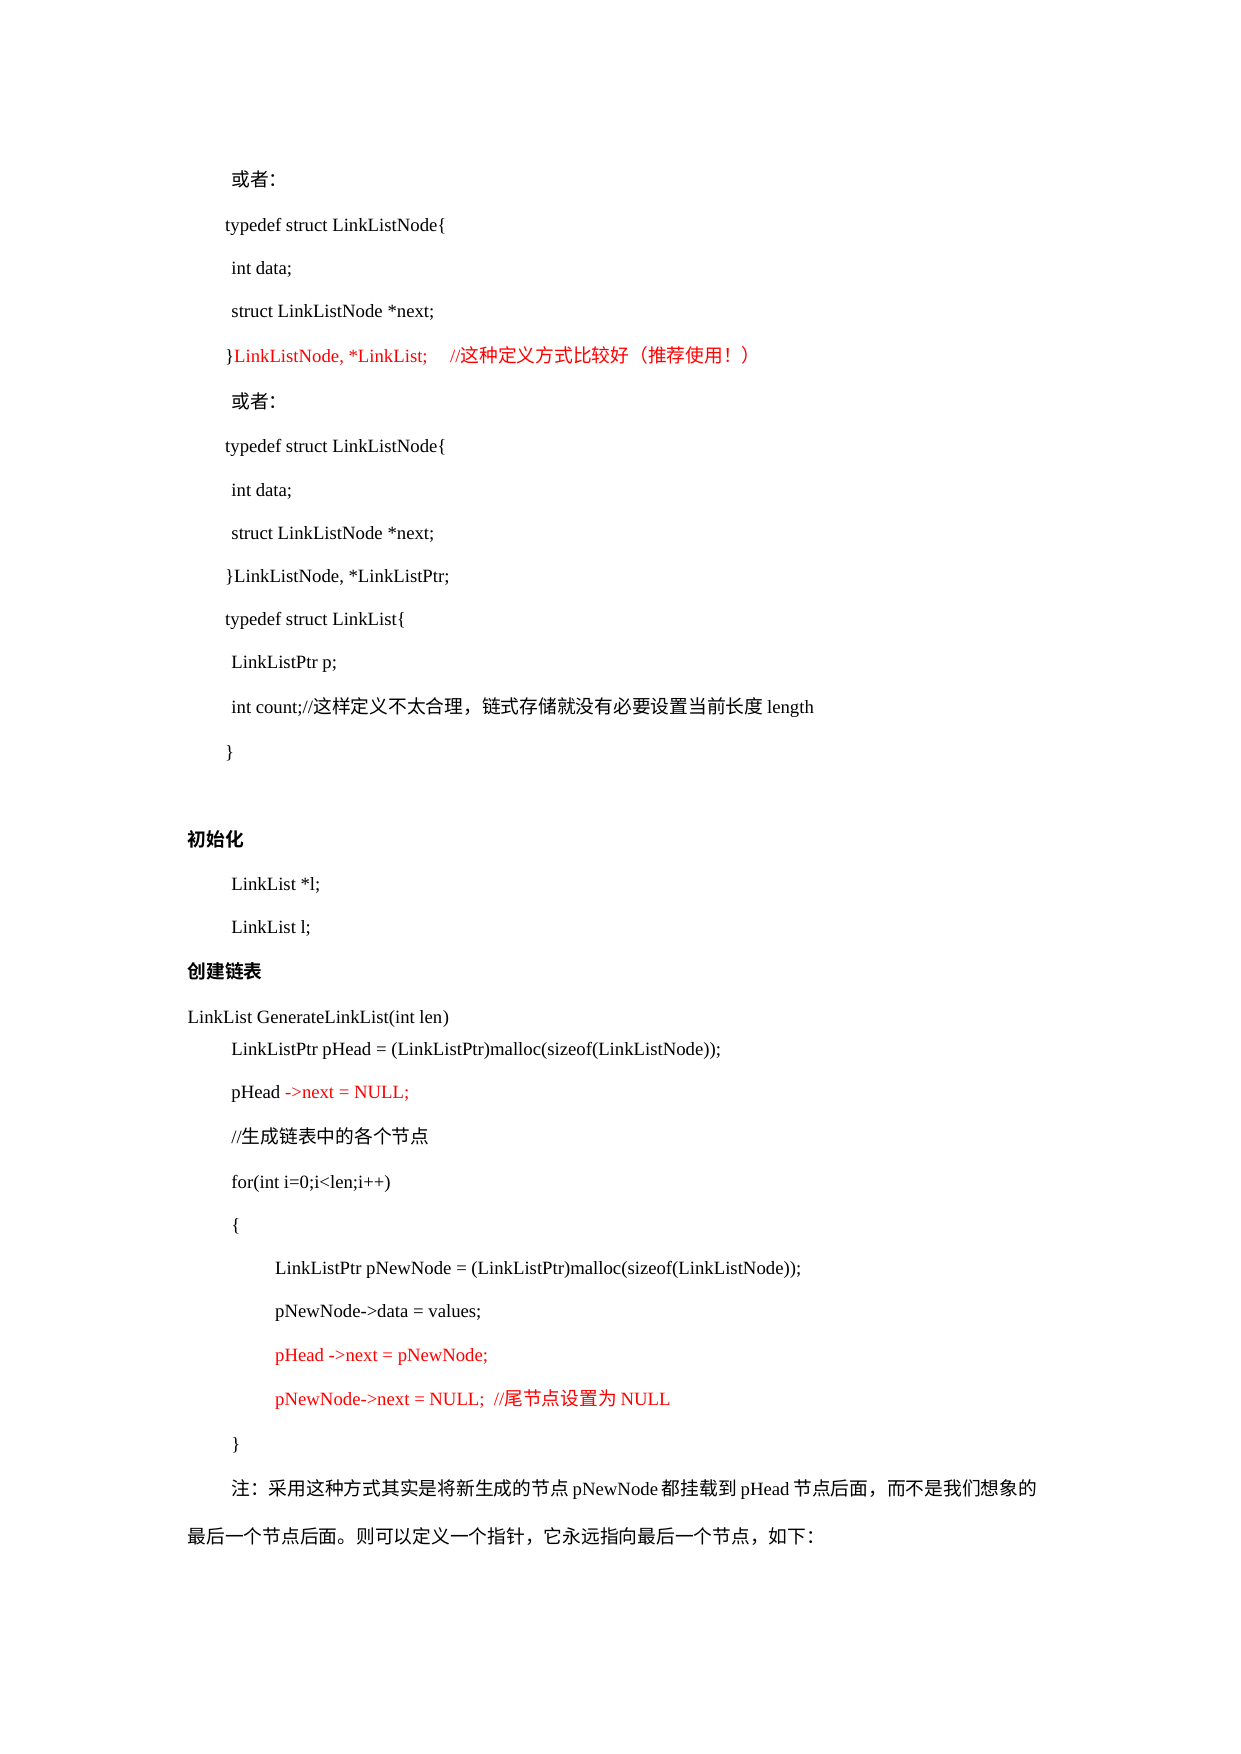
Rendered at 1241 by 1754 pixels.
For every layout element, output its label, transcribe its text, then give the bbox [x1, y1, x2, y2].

text }LinkListNode, *LinkListPtr; [225, 559, 1053, 592]
text pHead ->next = NULL; [187, 1076, 1053, 1108]
text LinkList *l; [187, 868, 1053, 900]
text LinkListPtr p; [225, 646, 1053, 678]
text 注：采用这种方式其实是将新生成的节点pNewNode都挂载到pHead节点后面，而不是我们想象的最后一个节点后面。则可以定义一个指针，它永远指向最后一个节点，如下： [187, 1471, 1053, 1552]
text struct LinkListNode *next; [225, 516, 1053, 549]
text pNewNode->data = values; [187, 1295, 1053, 1327]
text typedef struct LinkListNode{ [225, 208, 1053, 241]
text LinkList GenerateLinkList(int len) [187, 1000, 1053, 1033]
text } [225, 735, 1053, 768]
text int count;//这样定义不太合理，链式存储就没有必要设置当前长度length [225, 689, 1053, 722]
text { [187, 1208, 1053, 1241]
text }LinkListNode, *LinkList; //这种定义方式比较好（推荐使用！） [225, 338, 1053, 370]
text } [187, 1427, 1053, 1460]
text LinkList l; [187, 911, 1053, 943]
text typedef struct LinkListNode{ [225, 430, 1053, 462]
subtitle 初始化 [187, 822, 1053, 854]
text 或者： [187, 384, 1053, 416]
text for(int i=0;i<len;i++) [187, 1165, 1053, 1198]
text pNewNode->next = NULL; //尾节点设置为NULL [187, 1381, 1053, 1414]
text LinkListPtr pHead = (LinkListPtr)malloc(sizeof(LinkListNode)); [187, 1033, 1053, 1065]
text 或者： [187, 162, 1053, 194]
text int data; [225, 251, 1053, 284]
text int data; [225, 473, 1053, 506]
text //生成链表中的各个节点 [187, 1119, 1053, 1152]
text pHead ->next = pNewNode; [187, 1338, 1053, 1371]
text LinkListPtr pNewNode = (LinkListPtr)malloc(sizeof(LinkListNode)); [187, 1252, 1053, 1284]
text struct LinkListNode *next; [225, 294, 1053, 327]
text typedef struct LinkList{ [225, 603, 1053, 635]
subtitle 创建链表 [187, 954, 1053, 987]
